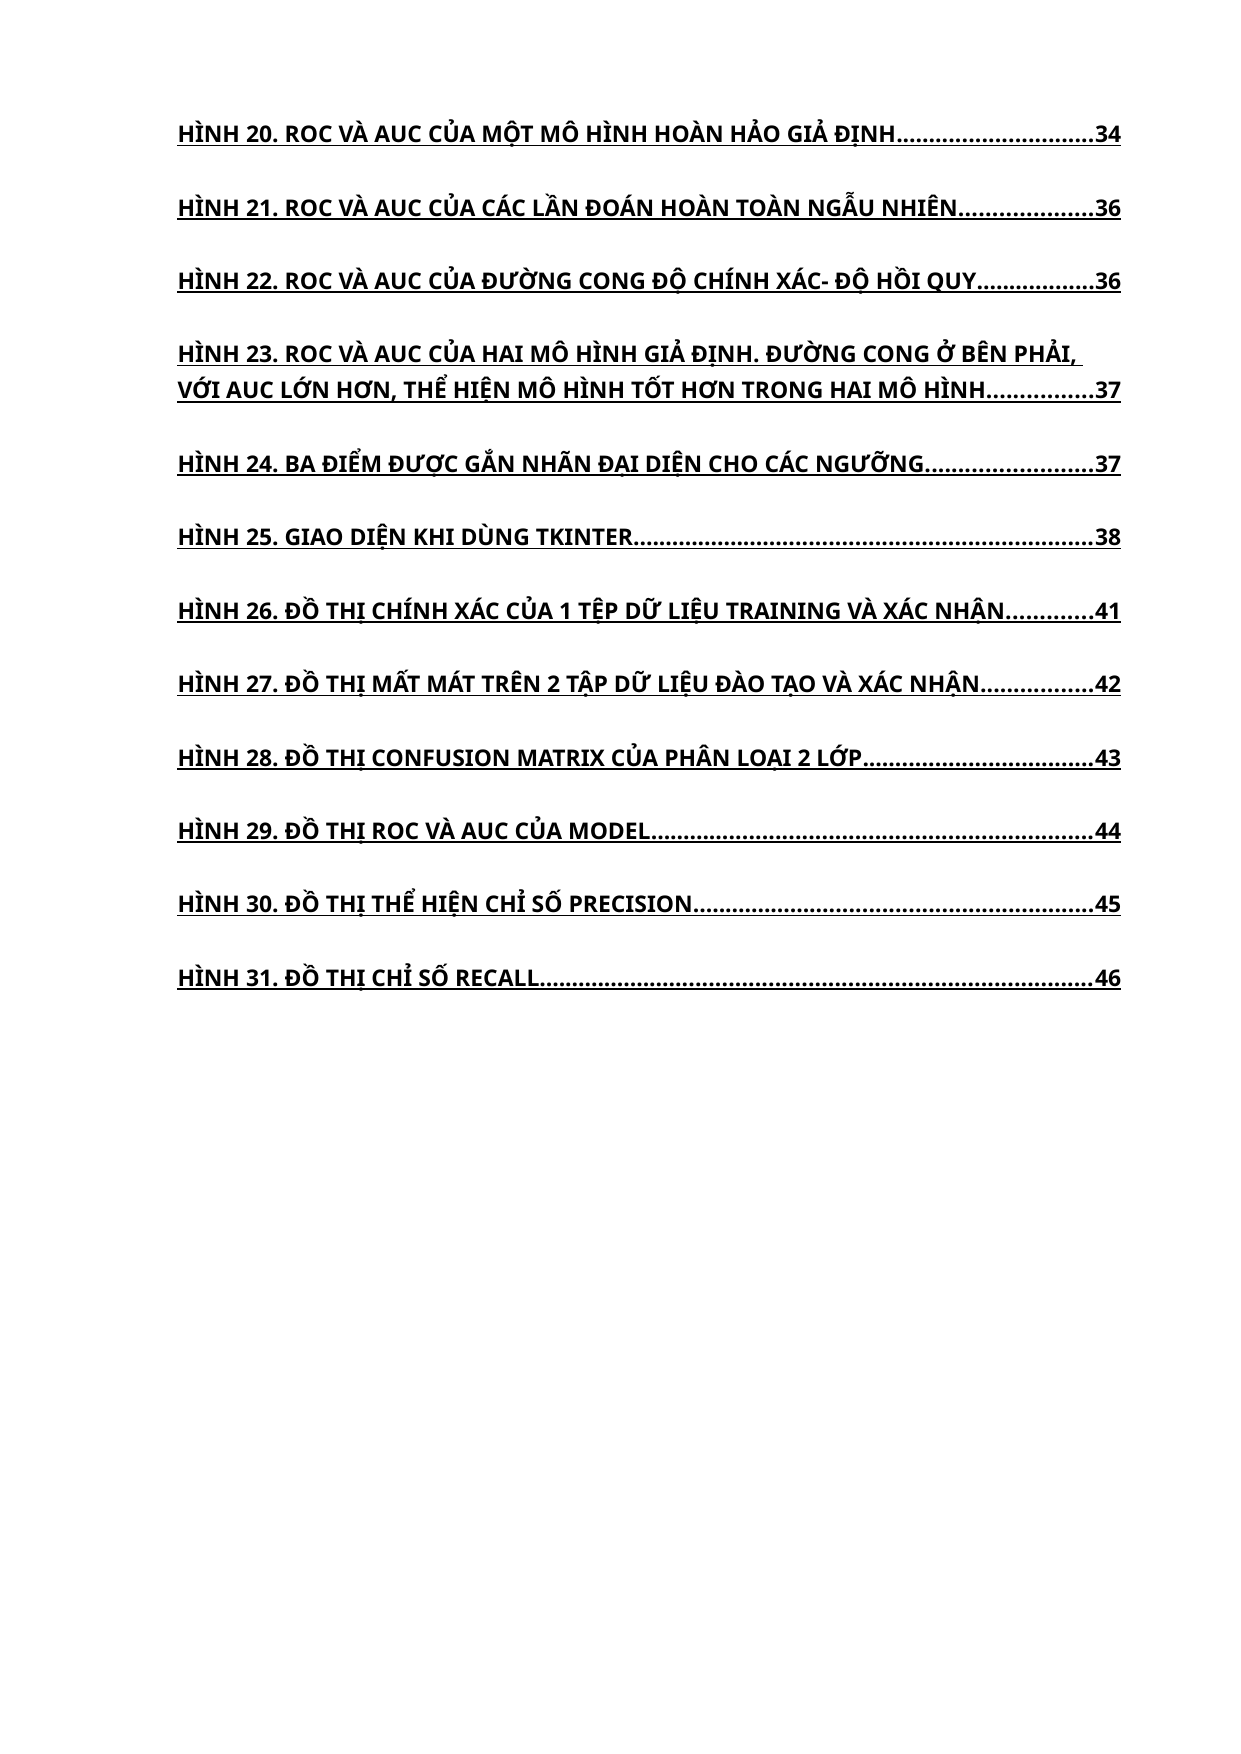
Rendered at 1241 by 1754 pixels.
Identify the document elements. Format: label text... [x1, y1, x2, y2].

text Hình 20. ROC và AUC của một mô hình hoàn hảo giả định 34 [177, 118, 1122, 149]
text Hình 26. Đồ thị chính xác của 1 tệp dữ liệu training và xác nhận 41 [177, 595, 1122, 626]
text Hình 27. Đồ thị mất mát trên 2 tập dữ liệu đào tạo và xác nhận 42 [177, 668, 1122, 699]
text Hình 24. Ba điểm được gắn nhãn đại diện cho các ngưỡng. 37 [177, 448, 1122, 479]
text Hình 30. Đồ thị thể hiện chỉ số precision 45 [177, 888, 1122, 920]
text Hình 22. ROC và AUC của đường cong độ chính xác- độ hồi quy 36 [177, 265, 1122, 296]
text Hình 31. Đồ thị chỉ số recall 46 [177, 962, 1122, 993]
text Hình 23. ROC và AUC của hai mô hình giả định. Đường cong ở bên phải, với AUC lớn hơn, thể hiện mô hình tốt hơn trong hai mô hình. 37 [177, 338, 1122, 406]
text Hình 28. Đồ thị confusion matrix của phân loại 2 lớp 43 [177, 742, 1122, 773]
text Hình 21. ROC và AUC của các lần đoán hoàn toàn ngẫu nhiên 36 [177, 192, 1122, 223]
text Hình 29. Đồ thị ROC và AUC của model 44 [177, 815, 1122, 846]
text Hình 25. Giao diện khi dùng tkinter 38 [177, 521, 1122, 552]
